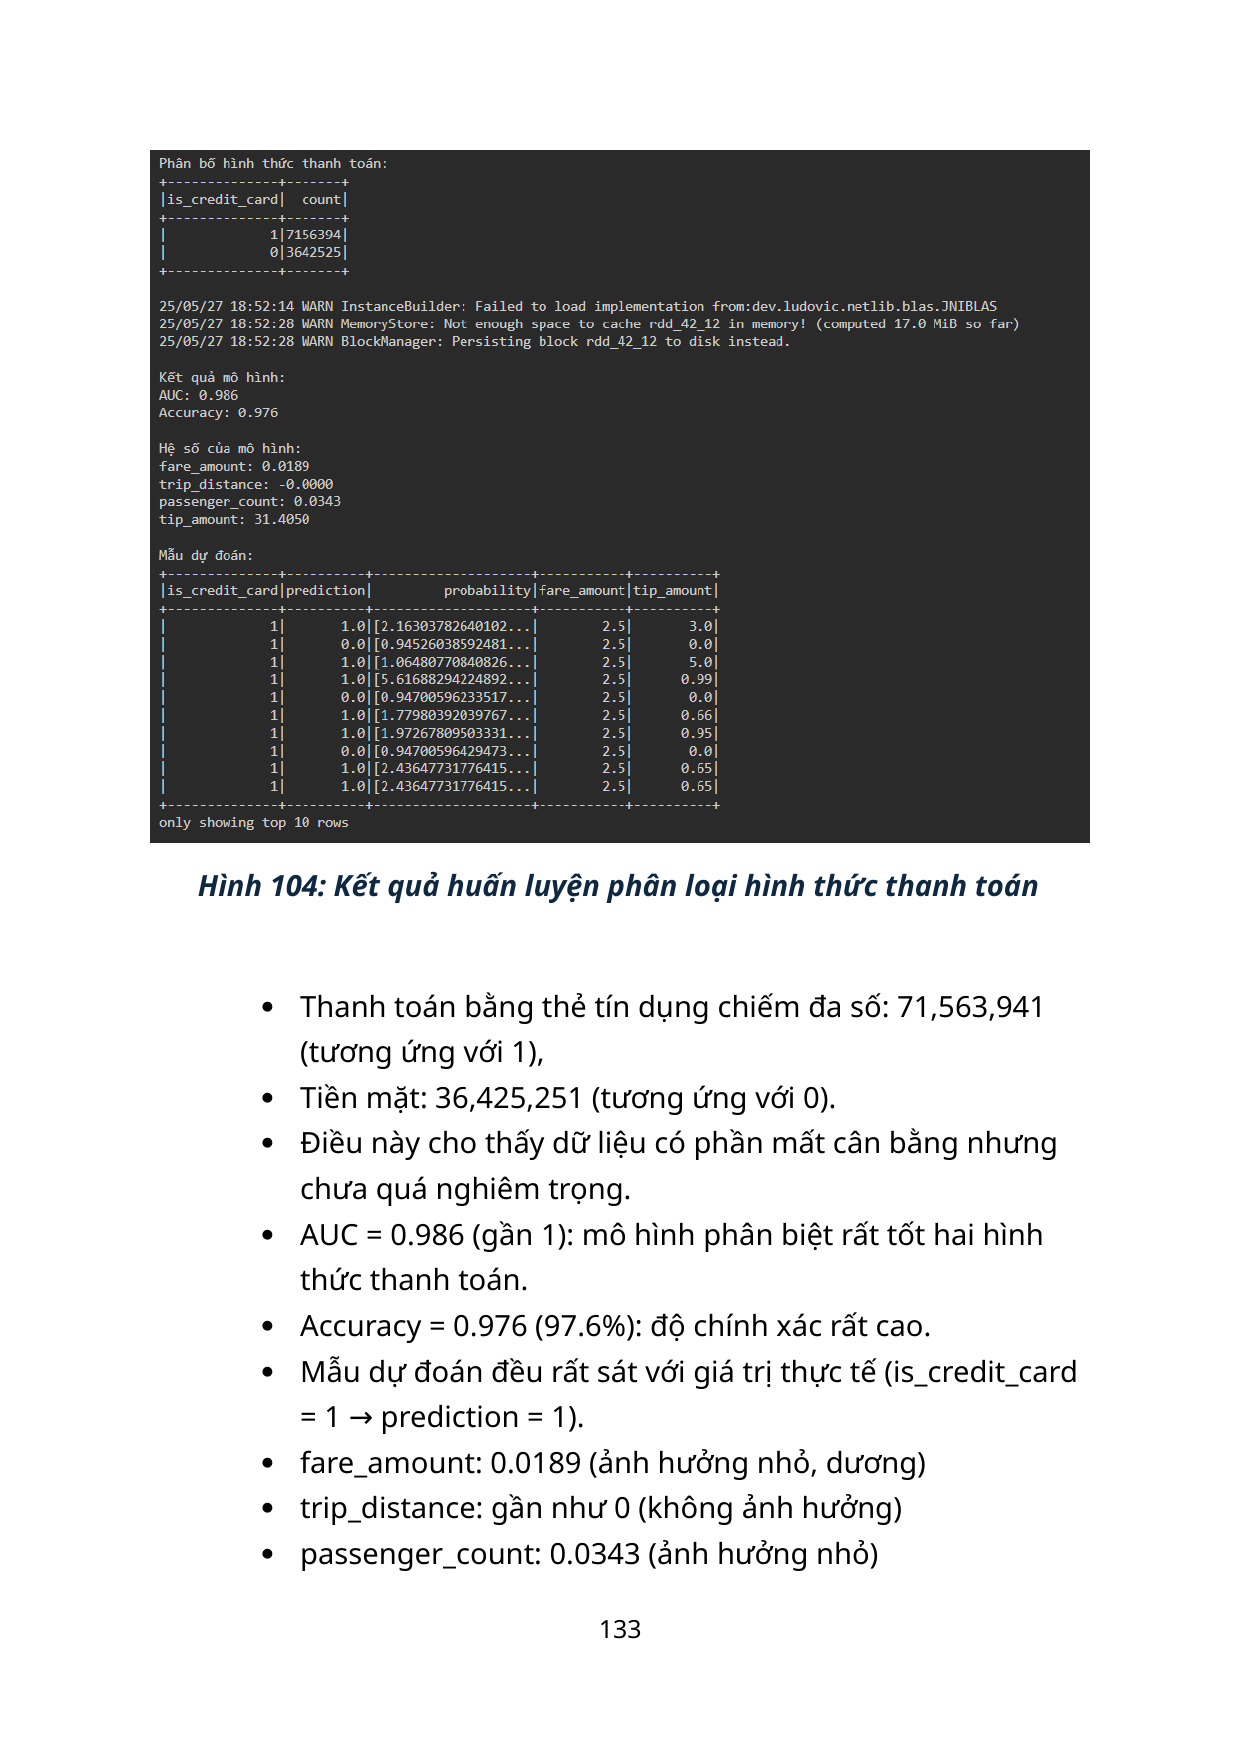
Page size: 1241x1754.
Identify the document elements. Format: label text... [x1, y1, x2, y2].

text Điều này cho thấy dữ liệu có phần mất cân bằng nhưng chưa quá nghiêm trọng. [262, 1123, 1090, 1208]
text Accuracy = 0.976 (97.6%): độ chính xác rất cao. [262, 1305, 1090, 1345]
picture [150, 150, 1090, 843]
text Thanh toán bằng thẻ tín dụng chiếm đa số: 71,563,941 (tương ứng với 1), [262, 986, 1090, 1071]
text AUC = 0.986 (gần 1): mô hình phân biệt rất tốt hai hình thức thanh toán. [262, 1214, 1090, 1299]
text fare_amount: 0.0189 (ảnh hưởng nhỏ, dương) [262, 1442, 1090, 1482]
text Tiền mặt: 36,425,251 (tương ứng với 0). [262, 1077, 1090, 1117]
text Mẫu dự đoán đều rất sát với giá trị thực tế (is_credit_card = 1 → prediction = 1). [262, 1351, 1090, 1436]
text trip_distance: gần như 0 (không ảnh hưởng) [262, 1488, 1090, 1527]
text passenger_count: 0.0343 (ảnh hưởng nhỏ) [262, 1533, 1090, 1573]
